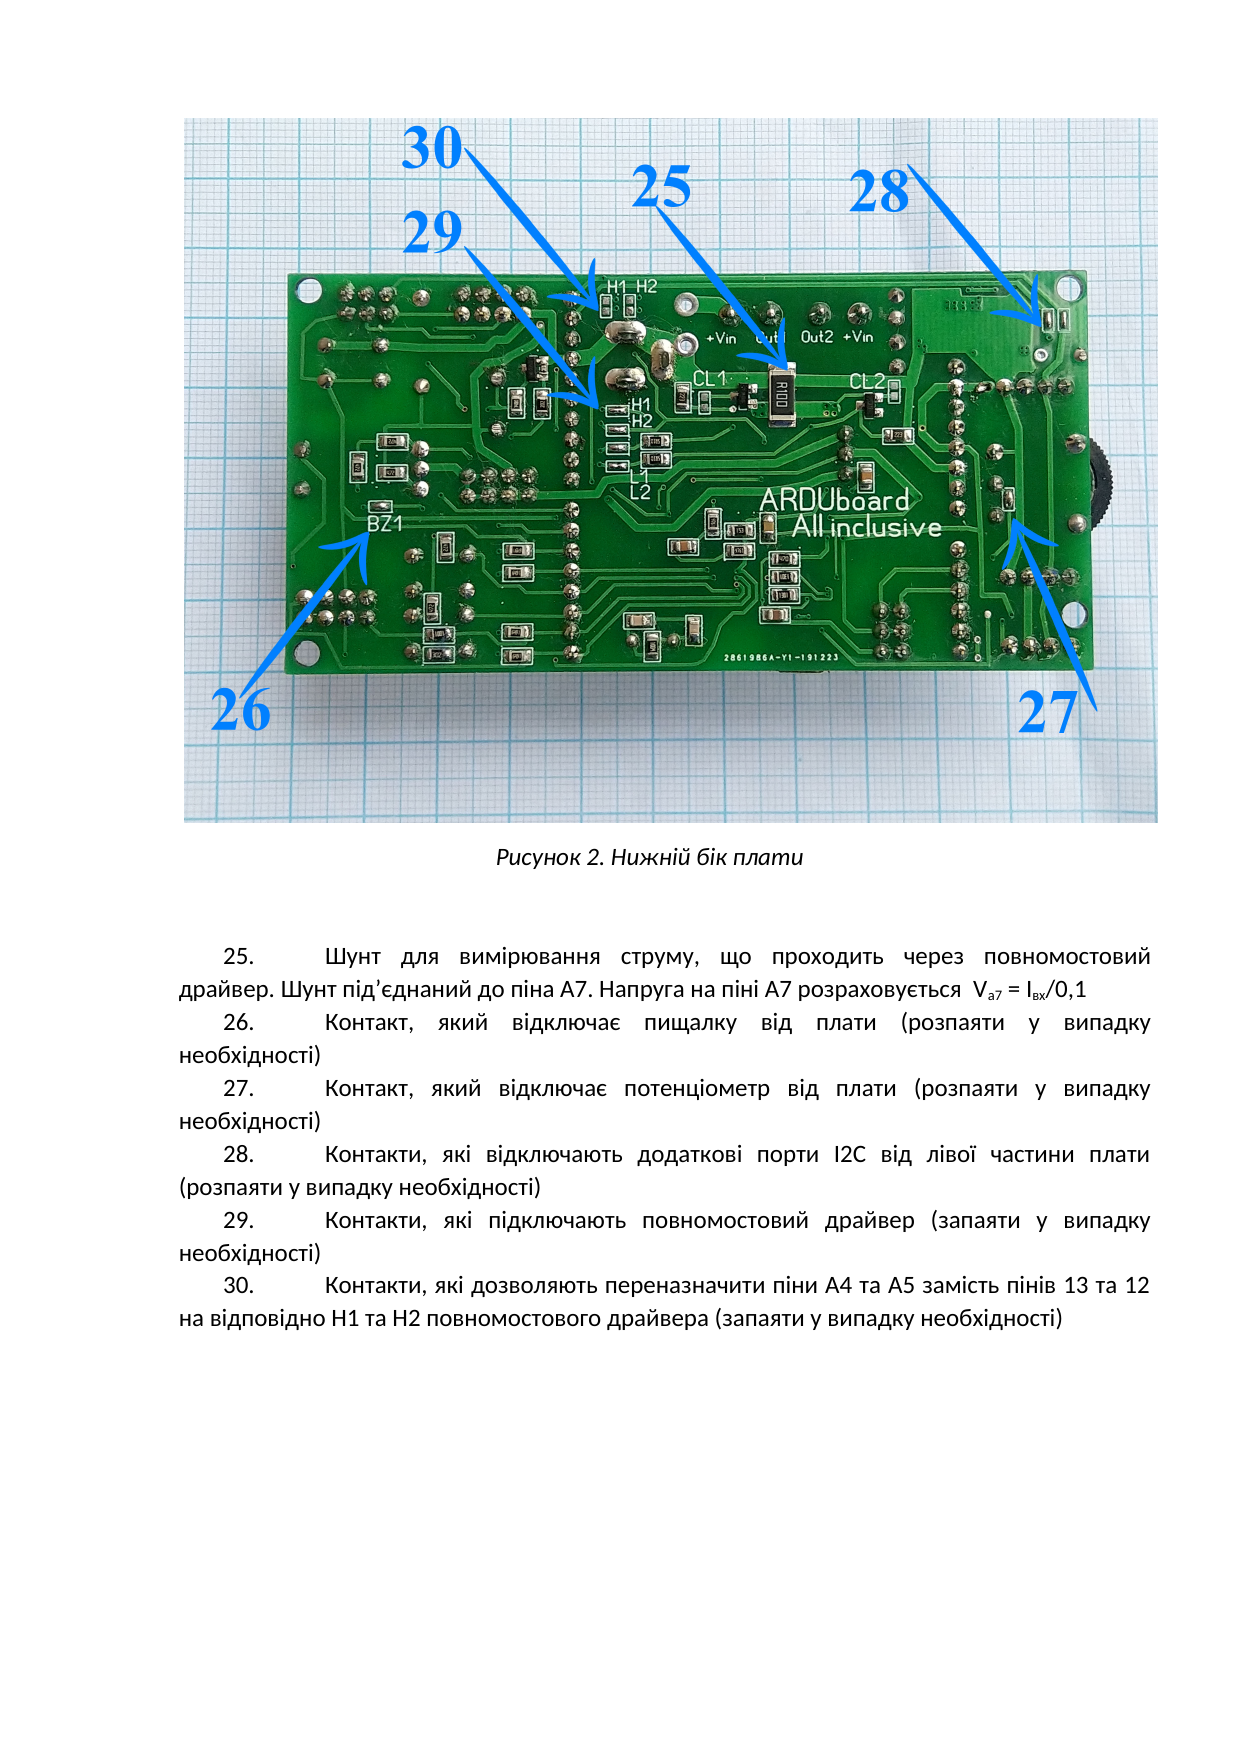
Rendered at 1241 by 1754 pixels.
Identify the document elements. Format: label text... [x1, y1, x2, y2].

list Контакти, які відключають додаткові порти І2С від лівої частини плати (розпаяти у випадку необхідності) [178, 1138, 1152, 1201]
text Рисунок 2. Нижній бік плати [103, 841, 1152, 872]
picture [184, 118, 1158, 823]
list Контакт, який відключає пищалку від плати (розпаяти у випадку необхідності) [178, 1006, 1152, 1070]
list Шунт для вимірювання струму, що проходить через повномостовий драйвер. Шунт під’єднаний до піна А7. Напруга на піні А7 розраховується Va7 = Iвх/0,1 [178, 941, 1152, 1004]
list Контакт, який відключає потенціометр від плати (розпаяти у випадку необхідності) [178, 1072, 1152, 1136]
list Контакти, які дозволяють переназначити піни А4 та А5 замість пінів 13 та 12 на відповідно Н1 та Н2 повномостового драйвера (запаяти у випадку необхідності) [178, 1270, 1152, 1333]
list Контакти, які підключають повномостовий драйвер (запаяти у випадку необхідності) [178, 1204, 1152, 1267]
